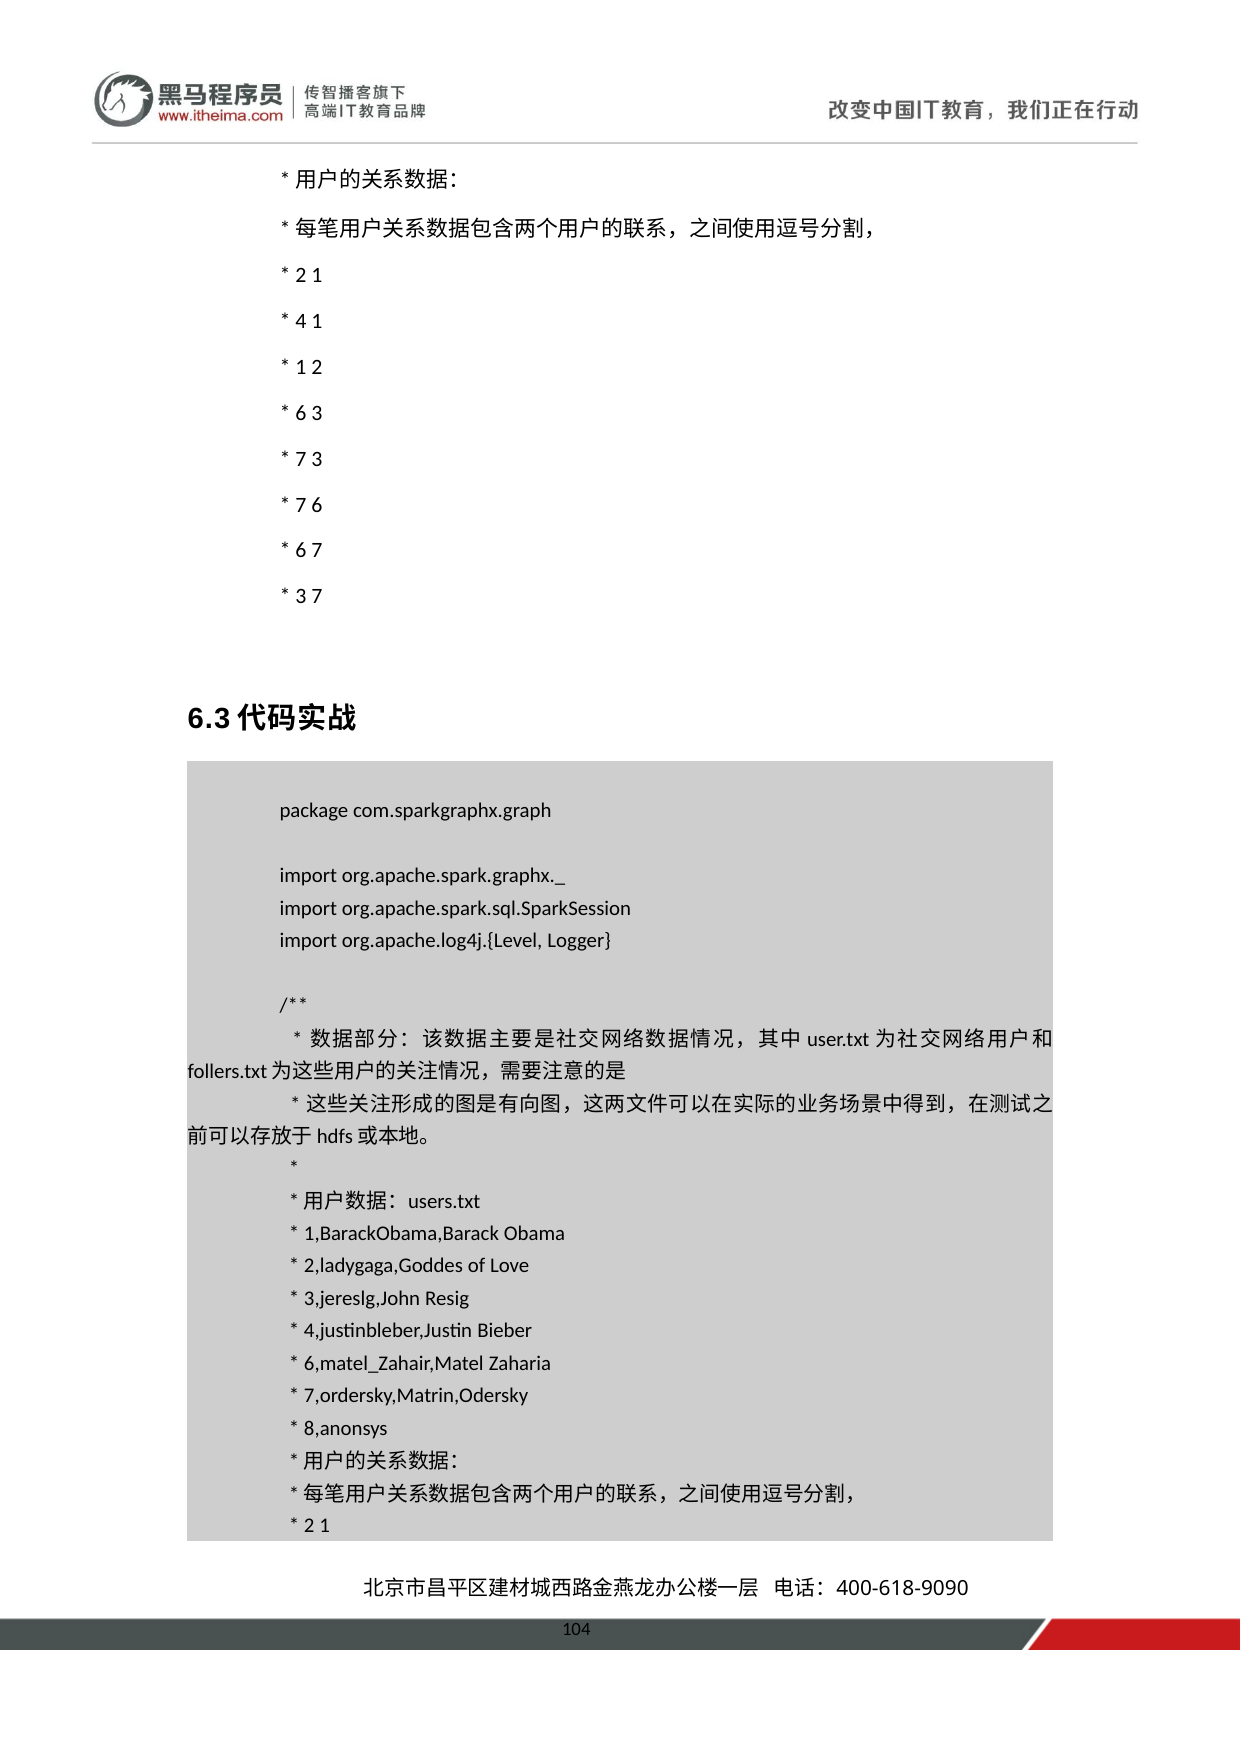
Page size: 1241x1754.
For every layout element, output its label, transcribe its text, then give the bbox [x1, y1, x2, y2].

text import org.apache.spark.sql.SparkSession [187, 891, 1053, 924]
text * 6 7 [187, 534, 1053, 566]
text * 2 1 [187, 259, 1053, 291]
text * 每笔用户关系数据包含两个用户的联系，之间使用逗号分割， [187, 210, 1053, 243]
picture [0, 1559, 1241, 1650]
text * [187, 1151, 1053, 1184]
text * 用户的关系数据： [187, 1444, 1053, 1476]
text * 这些关注形成的图是有向图，这两文件可以在实际的业务场景中得到，在测试之前可以存放于hdfs或本地。 [187, 1086, 1053, 1151]
text * 6,matel_Zahair,Matel Zaharia [187, 1346, 1053, 1379]
text package com.sparkgraphx.graph [187, 794, 1053, 826]
text * 用户的关系数据： [187, 162, 1053, 194]
text * 2 1 [187, 1509, 1053, 1541]
text * 每笔用户关系数据包含两个用户的联系，之间使用逗号分割， [187, 1476, 1053, 1509]
text * 7 3 [187, 442, 1053, 474]
text * 4,justinbleber,Justin Bieber [187, 1314, 1053, 1346]
text * 6 3 [187, 396, 1053, 429]
subtitle 6.3代码实战 [187, 684, 1053, 749]
text * 1 2 [187, 350, 1053, 383]
text /** [187, 989, 1053, 1021]
text import org.apache.log4j.{Level, Logger} [187, 924, 1053, 956]
text * 8,anonsys [187, 1411, 1053, 1444]
text * 3,jereslg,John Resig [187, 1281, 1053, 1314]
text * 数据部分：该数据主要是社交网络数据情况，其中user.txt为社交网络用户和follers.txt为这些用户的关注情况，需要注意的是 [187, 1021, 1053, 1086]
text * 用户数据：users.txt [187, 1184, 1053, 1216]
text * 2,ladygaga,Goddes of Love [187, 1249, 1053, 1281]
text * 1,BarackObama,Barack Obama [187, 1216, 1053, 1249]
picture [0, 1, 1241, 151]
text * 3 7 [187, 579, 1053, 612]
text * 4 1 [187, 304, 1053, 337]
text * 7,ordersky,Matrin,Odersky [187, 1379, 1053, 1411]
text import org.apache.spark.graphx._ [187, 859, 1053, 891]
text * 7 6 [187, 488, 1053, 520]
